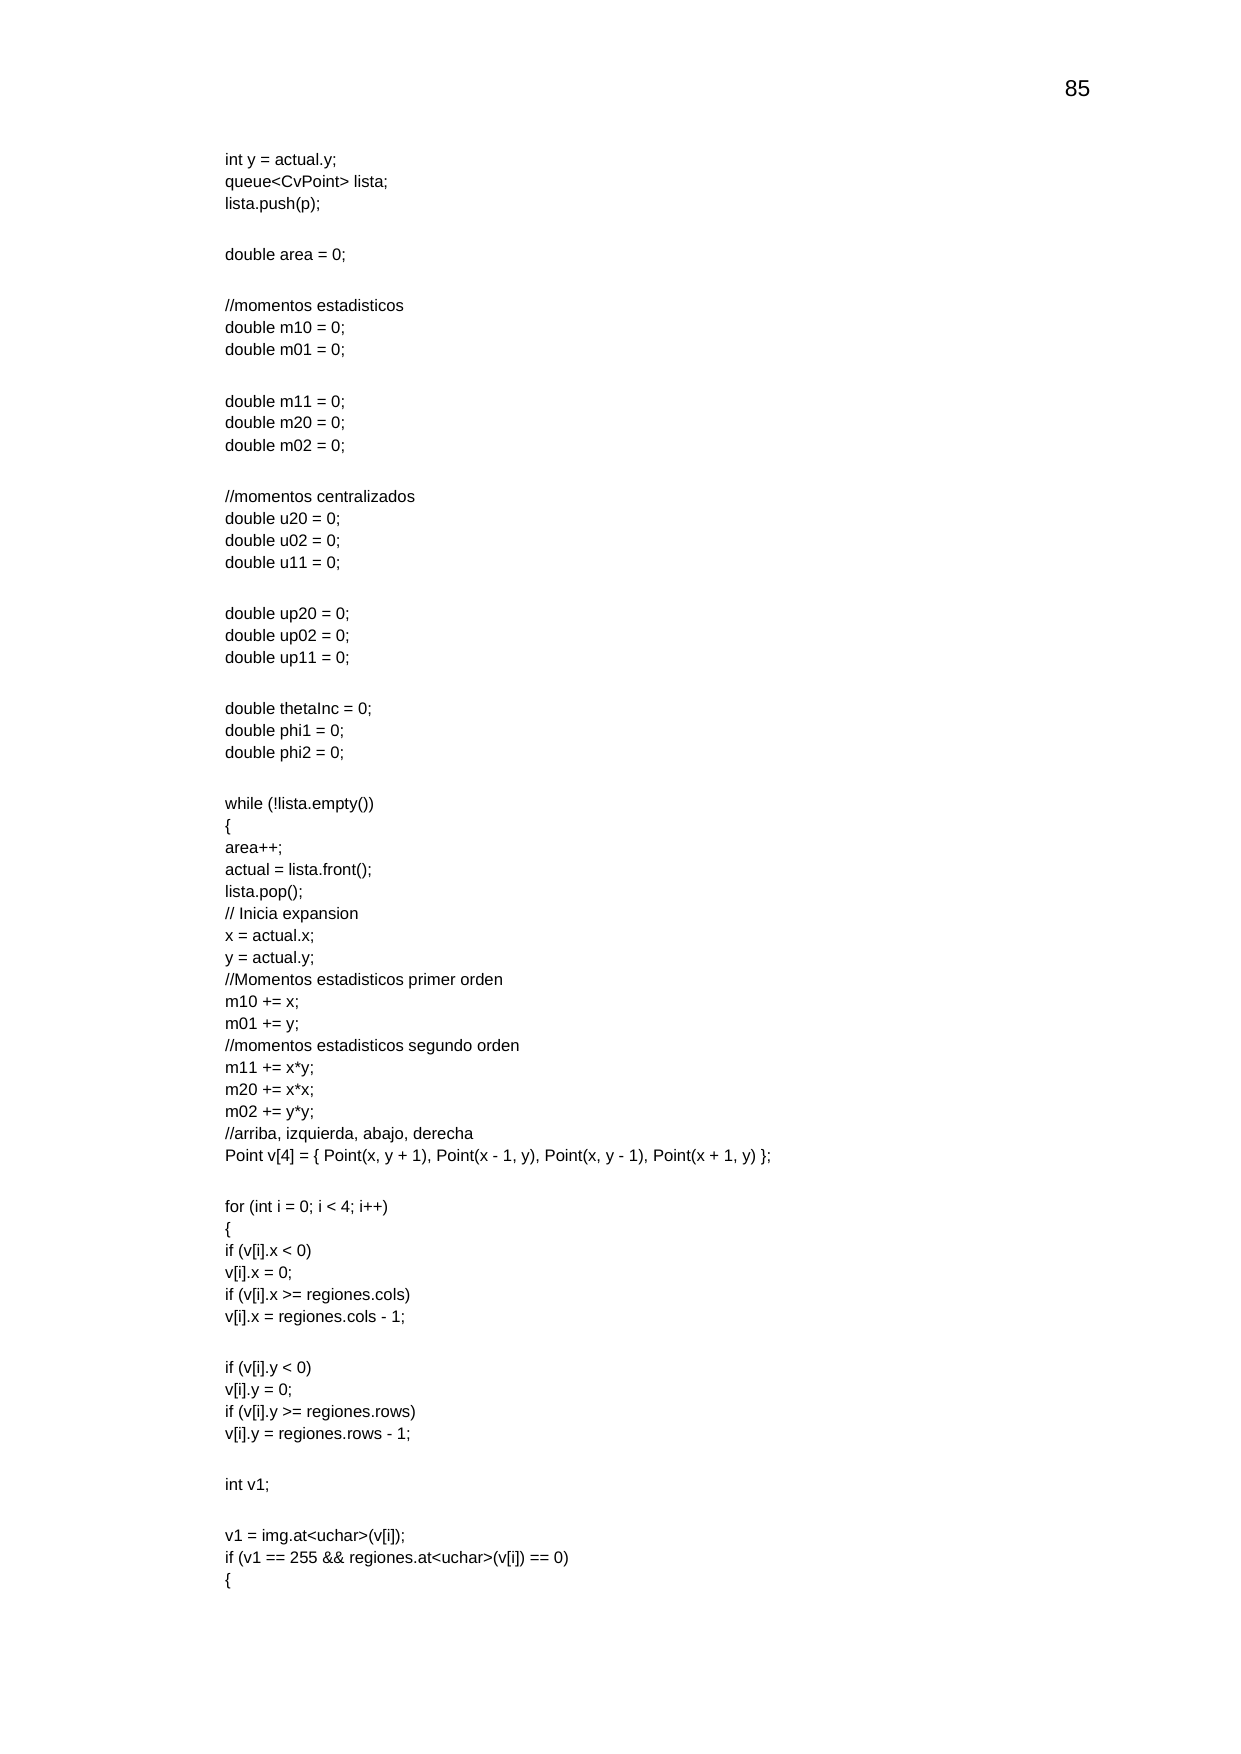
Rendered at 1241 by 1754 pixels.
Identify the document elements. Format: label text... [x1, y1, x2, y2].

text double u02 = 0; [150, 530, 1090, 549]
text { [150, 1218, 1090, 1238]
text actual = lista.front(); [150, 860, 1090, 879]
text double phi2 = 0; [150, 743, 1090, 762]
text if (v[i].x >= regiones.cols) [150, 1284, 1090, 1304]
text if (v[i].y < 0) [150, 1358, 1090, 1377]
text v[i].x = regiones.cols - 1; [150, 1306, 1090, 1326]
text double up02 = 0; [150, 626, 1090, 645]
text double m10 = 0; [150, 318, 1090, 337]
text // Inicia expansion [150, 904, 1090, 923]
text for (int i = 0; i < 4; i++) [150, 1197, 1090, 1216]
text if (v[i].x < 0) [150, 1241, 1090, 1260]
text m20 += x*x; [150, 1079, 1090, 1099]
text double m02 = 0; [150, 435, 1090, 454]
text while (!lista.empty()) [150, 794, 1090, 813]
text double u11 = 0; [150, 552, 1090, 572]
text double m01 = 0; [150, 340, 1090, 359]
text y = actual.y; [150, 948, 1090, 967]
text m11 += x*y; [150, 1057, 1090, 1077]
text double area = 0; [150, 245, 1090, 264]
text v[i].y = regiones.rows - 1; [150, 1423, 1090, 1443]
text m01 += y; [150, 1013, 1090, 1033]
text Point v[4] = { Point(x, y + 1), Point(x - 1, y), Point(x, y - 1), Point(x + 1, y) }; [150, 1145, 1090, 1164]
text m02 += y*y; [150, 1101, 1090, 1121]
text int v1; [150, 1475, 1090, 1494]
text //momentos estadisticos [150, 296, 1090, 315]
text lista.push(p); [150, 194, 1090, 213]
text v[i].x = 0; [150, 1262, 1090, 1282]
text double thetaInc = 0; [150, 699, 1090, 718]
text { [150, 1570, 1090, 1589]
text v1 = img.at<uchar>(v[i]); [150, 1526, 1090, 1545]
text { [150, 816, 1090, 835]
text area++; [150, 838, 1090, 857]
text double m11 = 0; [150, 391, 1090, 411]
text queue<CvPoint> lista; [150, 172, 1090, 191]
text //Momentos estadisticos primer orden [150, 969, 1090, 989]
text //arriba, izquierda, abajo, derecha [150, 1123, 1090, 1143]
text double phi1 = 0; [150, 721, 1090, 740]
text double up20 = 0; [150, 603, 1090, 623]
text //momentos estadisticos segundo orden [150, 1036, 1090, 1055]
text lista.pop(); [150, 882, 1090, 901]
text //momentos centralizados [150, 486, 1090, 506]
text int y = actual.y; [150, 150, 1090, 169]
text if (v1 == 255 && regiones.at<uchar>(v[i]) == 0) [150, 1548, 1090, 1567]
text x = actual.x; [150, 926, 1090, 945]
text m10 += x; [150, 992, 1090, 1011]
text double m20 = 0; [150, 413, 1090, 432]
text v[i].y = 0; [150, 1379, 1090, 1399]
text double up11 = 0; [150, 647, 1090, 667]
text double u20 = 0; [150, 508, 1090, 528]
text if (v[i].y >= regiones.rows) [150, 1402, 1090, 1421]
